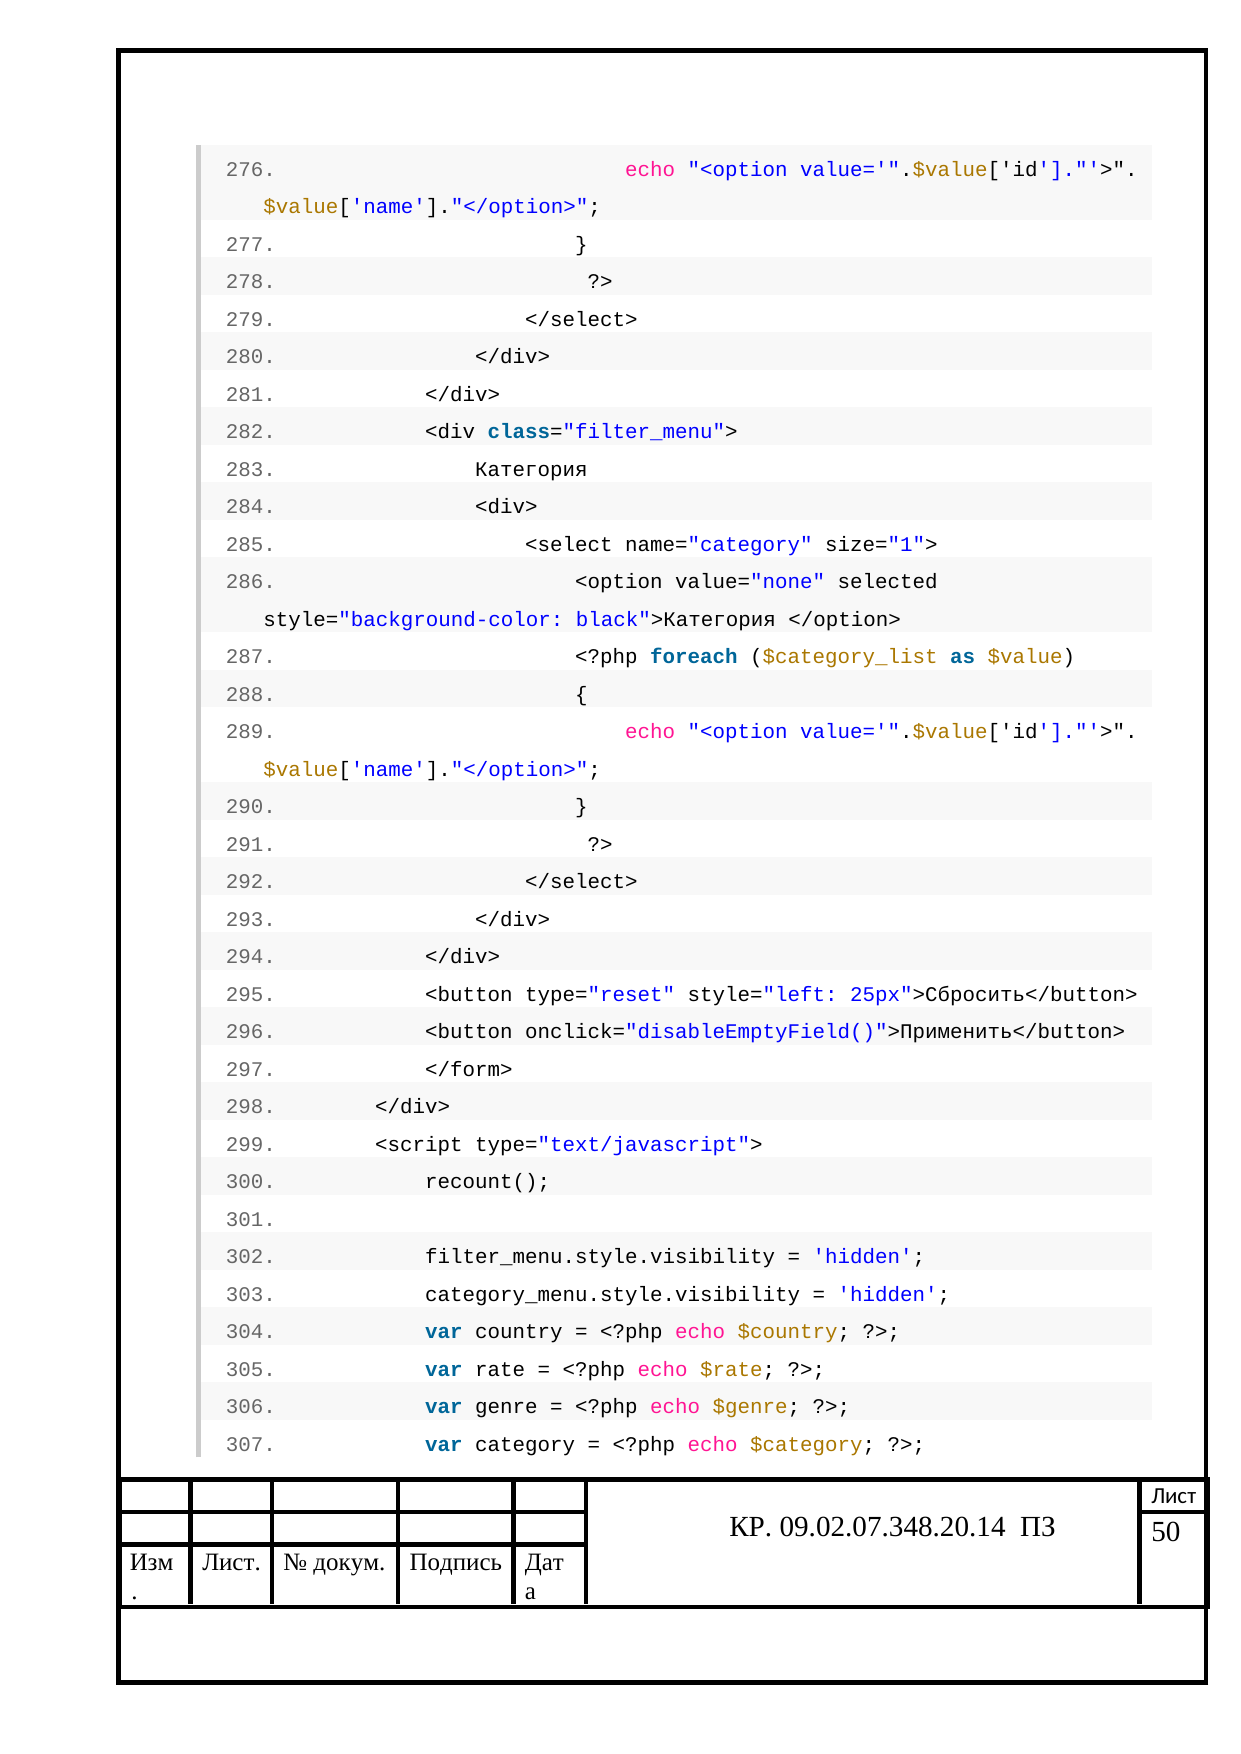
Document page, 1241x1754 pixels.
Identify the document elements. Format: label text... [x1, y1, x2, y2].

list } [201, 220, 1152, 257]
list filter_menu.style.visibility = 'hidden'; [201, 1232, 1152, 1270]
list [201, 1270, 1152, 1307]
list var category = <?php echo $category; ?>; [201, 1420, 1152, 1457]
list ?> [201, 257, 1152, 295]
list </div> [201, 895, 1152, 932]
list { [201, 670, 1152, 707]
list var country = <?php echo $country; ?>; [201, 1307, 1152, 1345]
list echo "<option value='".$value['id']."'>".$value['name']."</option>"; [201, 145, 1152, 220]
list </div> [201, 332, 1152, 370]
list </div> [201, 1082, 1152, 1120]
list </select> [201, 295, 1152, 332]
list </div> [201, 932, 1152, 970]
list <?php foreach ($category_list as $value) [201, 632, 1152, 670]
list <button onclick="disableEmptyField()">Применить</button> [201, 1007, 1152, 1045]
list recount(); [201, 1157, 1152, 1195]
list echo "<option value='".$value['id']."'>".$value['name']."</option>"; [201, 707, 1152, 782]
list </select> [201, 857, 1152, 895]
list var rate = <?php echo $rate; ?>; [201, 1345, 1152, 1382]
list Категория [201, 445, 1152, 482]
list } [201, 782, 1152, 820]
list <script type="text/javascript"> [201, 1120, 1152, 1157]
list ?> [201, 820, 1152, 857]
list <select name="category" size="1"> [201, 520, 1152, 557]
list </form> [201, 1045, 1152, 1082]
list var genre = <?php echo $genre; ?>; [201, 1382, 1152, 1420]
list <option value="none" selected style="background-color: black">Категория </option> [201, 557, 1152, 632]
list <div> [201, 482, 1152, 520]
list </div> [201, 370, 1152, 407]
list <div class="filter_menu"> [201, 407, 1152, 445]
list <button type="reset" style="left: 25px">Сбросить</button> [201, 970, 1152, 1007]
